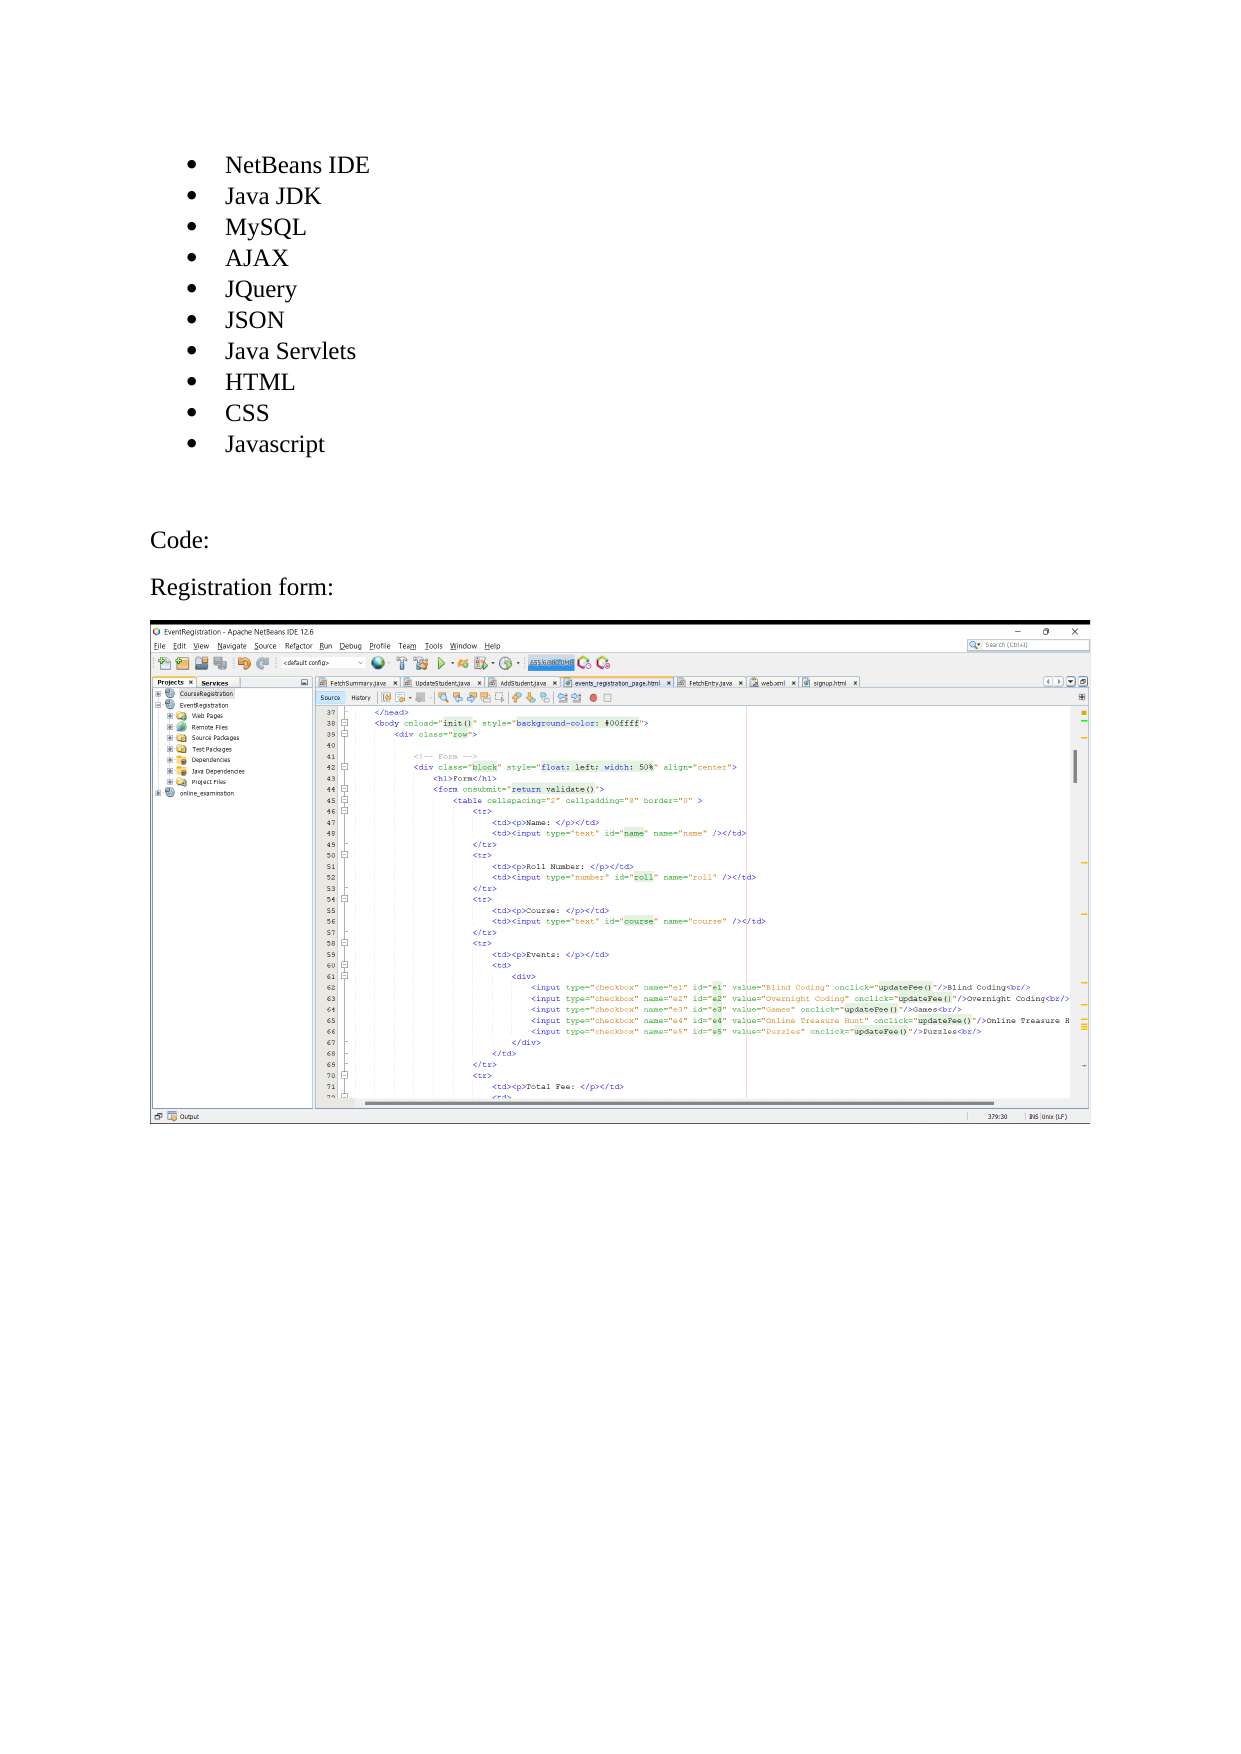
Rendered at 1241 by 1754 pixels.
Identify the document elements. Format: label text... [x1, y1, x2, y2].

list Java Servlets [187, 336, 1090, 365]
list JQuery [187, 274, 1090, 303]
list AJAX [187, 243, 1090, 272]
text Code: [150, 525, 1090, 553]
list JSON [187, 305, 1090, 334]
list NetBeans IDE [187, 150, 1090, 179]
list Javascript [187, 429, 1090, 458]
picture [150, 620, 1091, 1124]
text Registration form: [150, 572, 1090, 601]
list MySQL [187, 212, 1090, 241]
list CSS [187, 398, 1090, 427]
list HTML [187, 367, 1090, 396]
list Java JDK [187, 181, 1090, 210]
